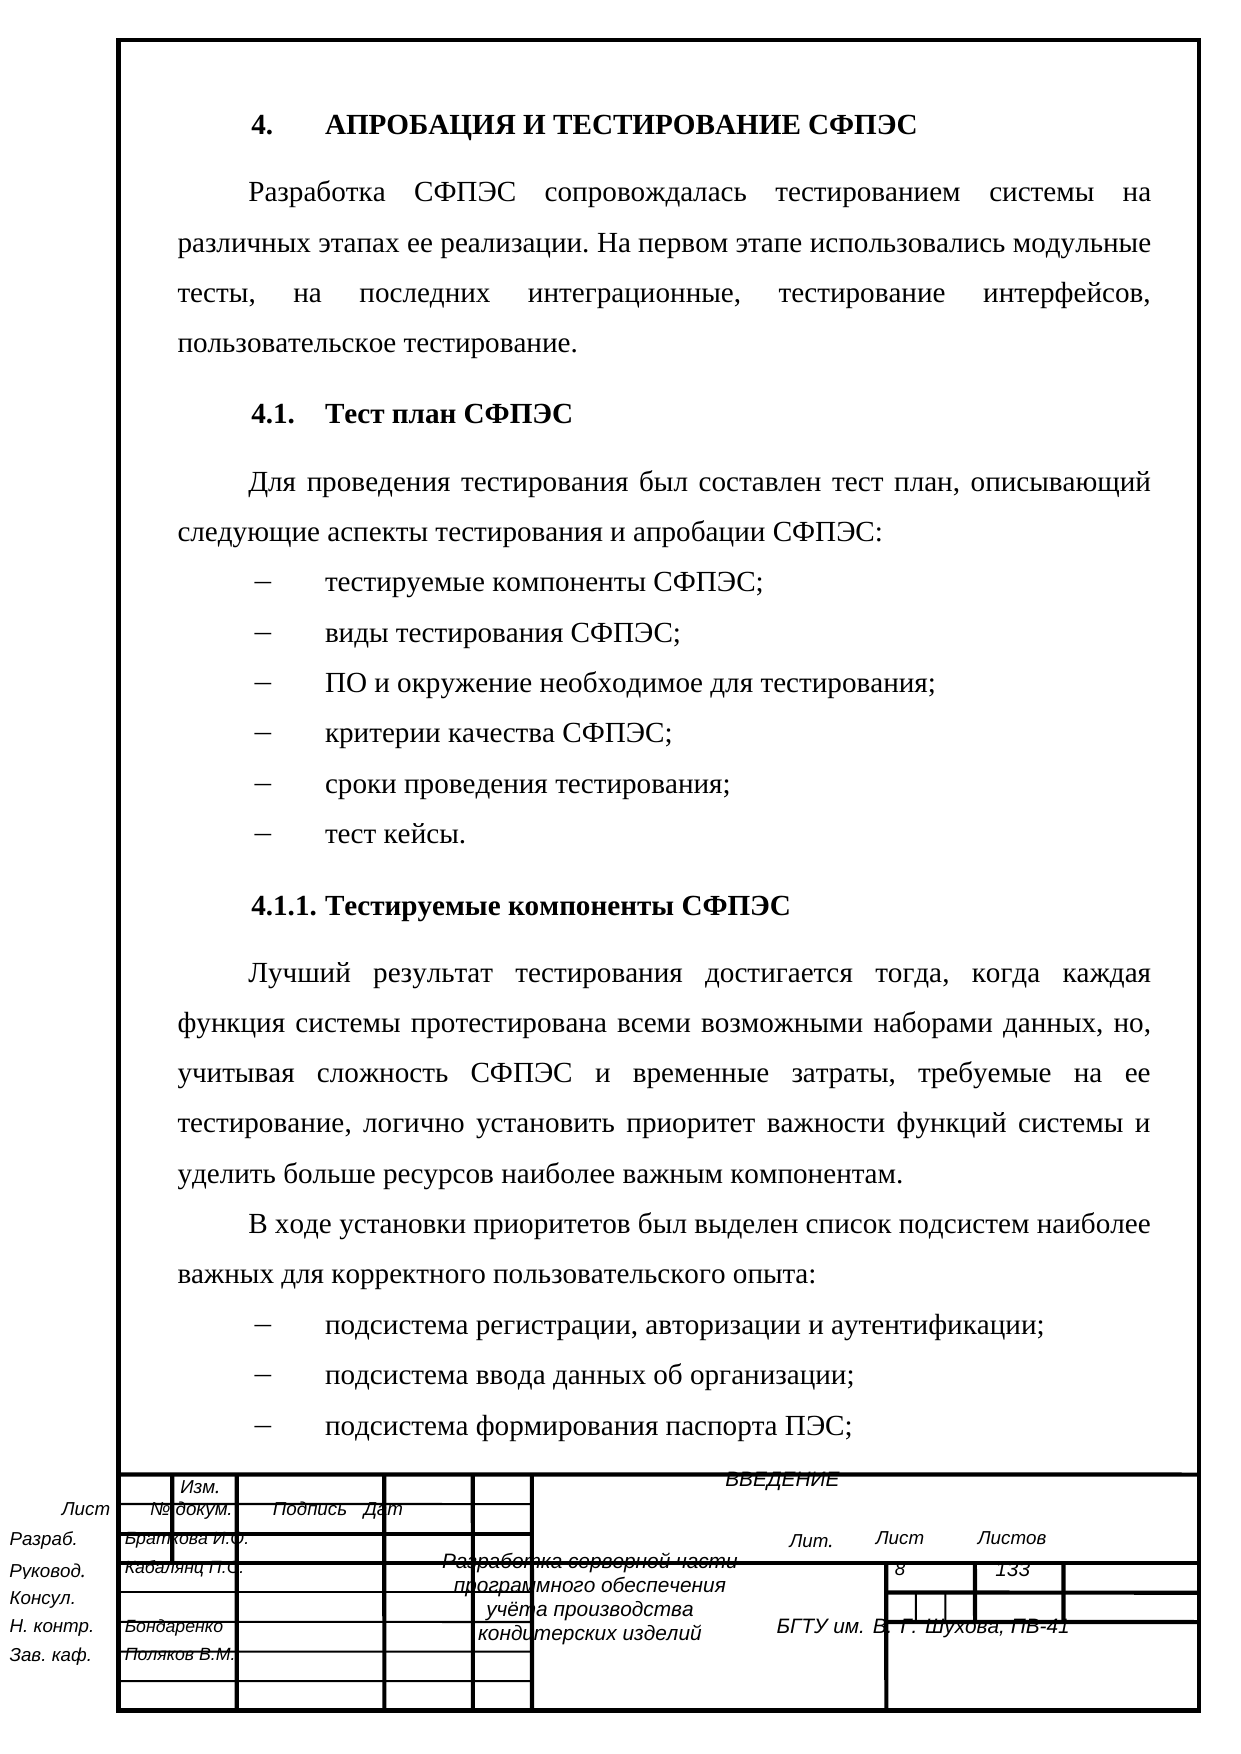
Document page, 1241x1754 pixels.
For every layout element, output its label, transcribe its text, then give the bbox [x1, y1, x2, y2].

subtitle Тест план СФПЭС [177, 397, 1152, 430]
list критерии качества СФПЭС; [177, 716, 1152, 749]
list ПО и окружение необходимое для тестирования; [177, 665, 1152, 699]
text Лучший результат тестирования достигается тогда, когда каждая функция системы протестирована всеми возможными наборами данных, но, учитывая сложность СФПЭС и временные затраты, требуемые на ее тестирование, логично установить приоритет важности функций системы и уделить больше ресурсов наиболее важным компонентам. [177, 955, 1152, 1189]
list подсистема формирования паспорта ПЭС; [177, 1408, 1152, 1441]
text В ходе установки приоритетов был выделен список подсистем наиболее важных для корректного пользовательского опыта: [177, 1206, 1152, 1290]
list виды тестирования СФПЭС; [177, 615, 1152, 648]
text Для проведения тестирования был составлен тест план, описывающий следующие аспекты тестирования и апробации СФПЭС: [177, 464, 1152, 547]
list тестируемые компоненты СФПЭС; [177, 564, 1152, 598]
subtitle АПРОБАЦИЯ И ТЕСТИРОВАНИЕ СФПЭС [177, 107, 1152, 141]
list тест кейсы. [177, 816, 1152, 850]
list подсистема регистрации, авторизации и аутентификации; [177, 1307, 1152, 1341]
list сроки проведения тестирования; [177, 766, 1152, 799]
text Разработка СФПЭС сопровождалась тестированием системы на различных этапах ее реализации. На первом этапе использовались модульные тесты, на последних интеграционные, тестирование интерфейсов, пользовательское тестирование. [177, 174, 1152, 359]
list подсистема ввода данных об организации; [177, 1357, 1152, 1391]
subtitle Тестируемые компоненты СФПЭС [177, 888, 1152, 921]
